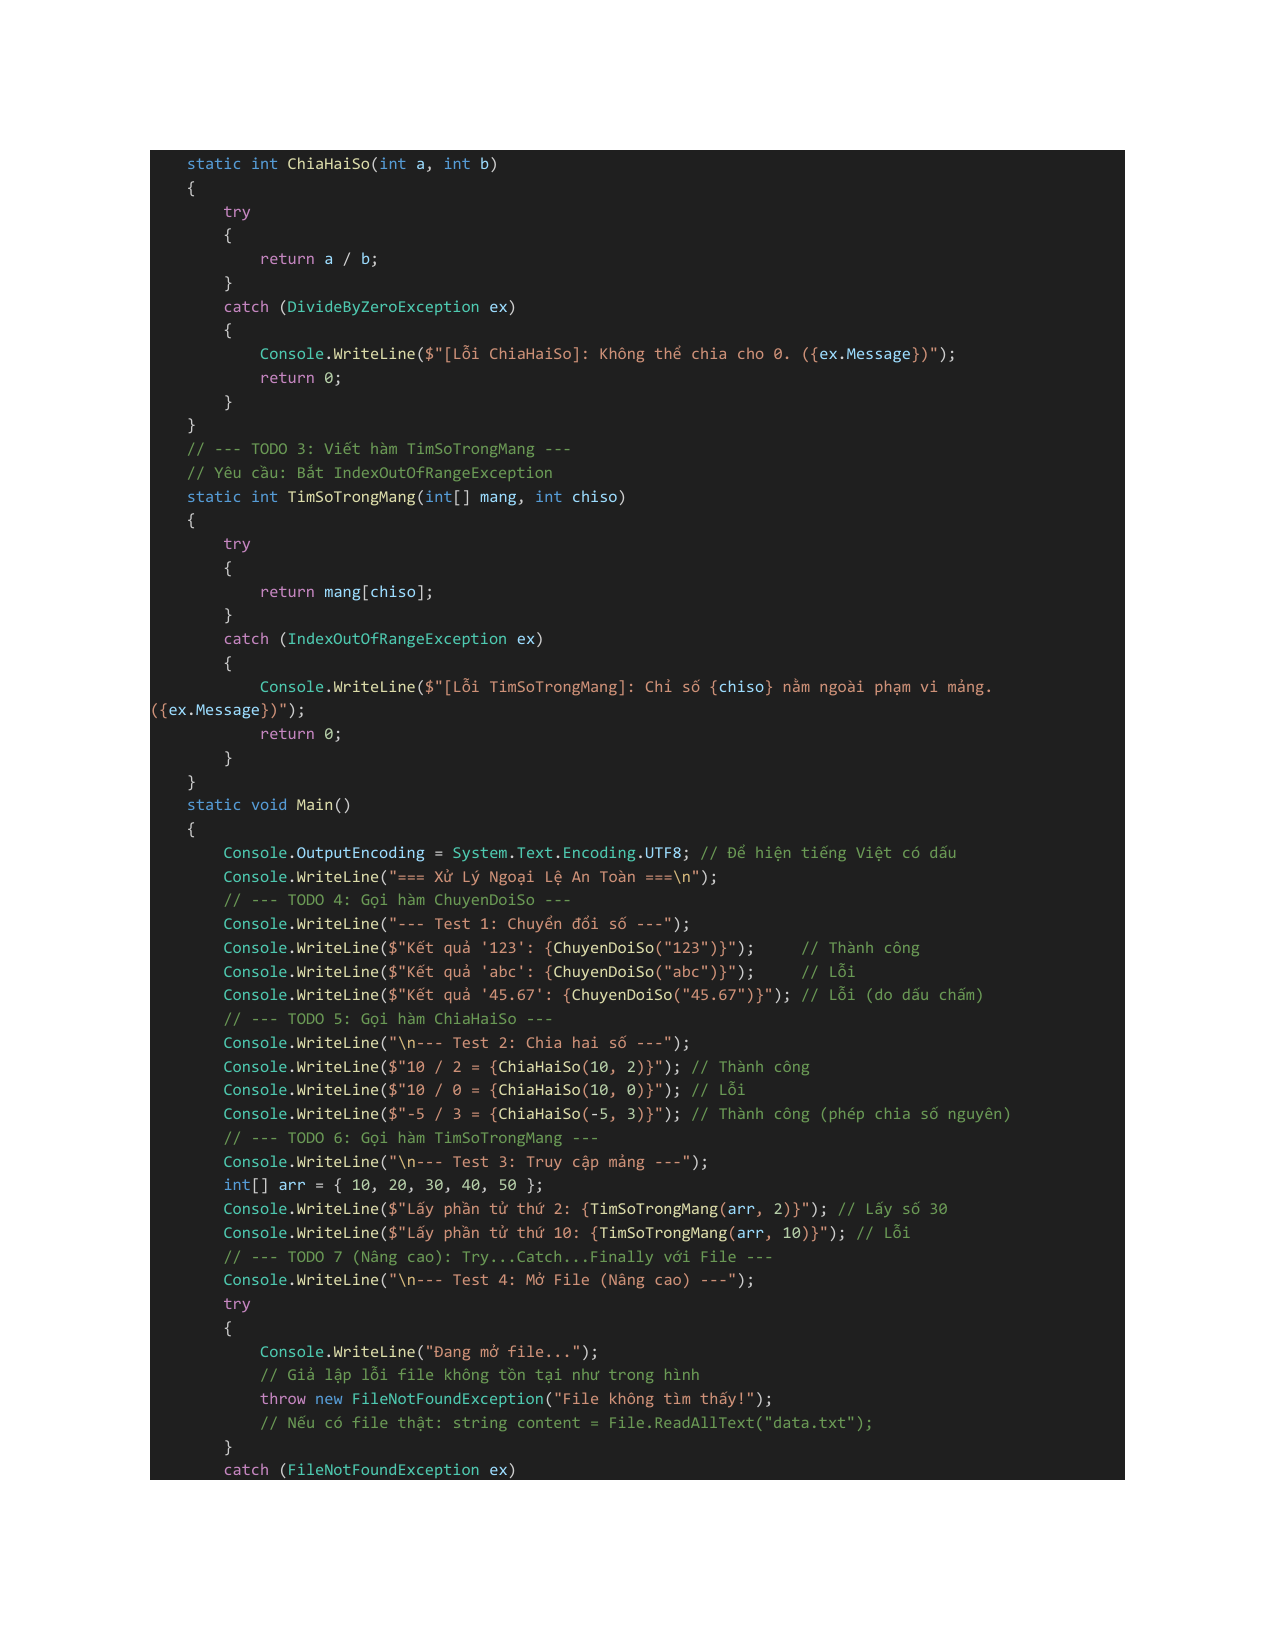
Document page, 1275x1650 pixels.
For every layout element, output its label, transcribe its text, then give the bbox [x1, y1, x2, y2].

text static int TimSoTrongMang(int[] mang, int chiso) [150, 482, 1125, 506]
text // --- TODO 6: Gọi hàm TimSoTrongMang --- [150, 1124, 1125, 1147]
text { [150, 316, 1125, 340]
text // Yêu cầu: Bắt IndexOutOfRangeException [150, 459, 1125, 482]
text { [150, 649, 1125, 672]
text catch (FileNotFoundException ex) [150, 1456, 1125, 1480]
text } [150, 767, 1125, 791]
text // --- TODO 5: Gọi hàm ChiaHaiSo --- [150, 1005, 1125, 1029]
text return 0; [150, 364, 1125, 387]
text } [150, 744, 1125, 767]
text } [150, 1432, 1125, 1456]
text { [150, 221, 1125, 245]
text Console.WriteLine($"10 / 2 = {ChiaHaiSo(10, 2)}"); // Thành công [150, 1052, 1125, 1076]
text { [150, 815, 1125, 839]
text Console.WriteLine("--- Test 1: Chuyển đổi số ---"); [150, 910, 1125, 934]
text return a / b; [150, 245, 1125, 269]
text catch (DivideByZeroException ex) [150, 292, 1125, 316]
text Console.WriteLine($"Lấy phần tử thứ 2: {TimSoTrongMang(arr, 2)}"); // Lấy số 30 [150, 1195, 1125, 1219]
text } [150, 411, 1125, 435]
text { [150, 174, 1125, 197]
text Console.WriteLine($"Kết quả 'abc': {ChuyenDoiSo("abc")}"); // Lỗi [150, 957, 1125, 981]
text Console.WriteLine($"10 / 0 = {ChiaHaiSo(10, 0)}"); // Lỗi [150, 1076, 1125, 1100]
text // --- TODO 7 (Nâng cao): Try...Catch...Finally với File --- [150, 1242, 1125, 1266]
text Console.WriteLine("\n--- Test 4: Mở File (Nâng cao) ---"); [150, 1266, 1125, 1290]
text } [150, 269, 1125, 292]
text Console.WriteLine($"Kết quả '45.67': {ChuyenDoiSo("45.67")}"); // Lỗi (do dấu chấm) [150, 981, 1125, 1005]
text // Nếu có file thật: string content = File.ReadAllText("data.txt"); [150, 1409, 1125, 1432]
text Console.OutputEncoding = System.Text.Encoding.UTF8; // Để hiện tiếng Việt có dấu [150, 839, 1125, 862]
text static void Main() [150, 791, 1125, 815]
text try [150, 530, 1125, 554]
text try [150, 197, 1125, 221]
text return 0; [150, 720, 1125, 744]
text { [150, 506, 1125, 530]
text // --- TODO 4: Gọi hàm ChuyenDoiSo --- [150, 886, 1125, 910]
text throw new FileNotFoundException("File không tìm thấy!"); [150, 1385, 1125, 1409]
text static int ChiaHaiSo(int a, int b) [150, 150, 1125, 174]
text try [150, 1290, 1125, 1314]
text Console.WriteLine("=== Xử Lý Ngoại Lệ An Toàn ===\n"); [150, 862, 1125, 886]
text Console.WriteLine("\n--- Test 2: Chia hai số ---"); [150, 1029, 1125, 1052]
text // Giả lập lỗi file không tồn tại như trong hình [150, 1361, 1125, 1385]
text int[] arr = { 10, 20, 30, 40, 50 }; [150, 1171, 1125, 1195]
text Console.WriteLine("Đang mở file..."); [150, 1337, 1125, 1361]
text Console.WriteLine($"-5 / 3 = {ChiaHaiSo(-5, 3)}"); // Thành công (phép chia số nguyên) [150, 1100, 1125, 1124]
text return mang[chiso]; [150, 577, 1125, 601]
text Console.WriteLine($"[Lỗi TimSoTrongMang]: Chỉ số {chiso} nằm ngoài phạm vi mảng. ({ex.Message})"); [150, 672, 1125, 720]
text { [150, 1314, 1125, 1337]
text // --- TODO 3: Viết hàm TimSoTrongMang --- [150, 435, 1125, 459]
text Console.WriteLine($"[Lỗi ChiaHaiSo]: Không thể chia cho 0. ({ex.Message})"); [150, 340, 1125, 364]
text Console.WriteLine($"Lấy phần tử thứ 10: {TimSoTrongMang(arr, 10)}"); // Lỗi [150, 1219, 1125, 1242]
text } [150, 387, 1125, 411]
text { [150, 554, 1125, 577]
text catch (IndexOutOfRangeException ex) [150, 625, 1125, 649]
text Console.WriteLine("\n--- Test 3: Truy cập mảng ---"); [150, 1147, 1125, 1171]
text Console.WriteLine($"Kết quả '123': {ChuyenDoiSo("123")}"); // Thành công [150, 934, 1125, 957]
text } [150, 601, 1125, 625]
